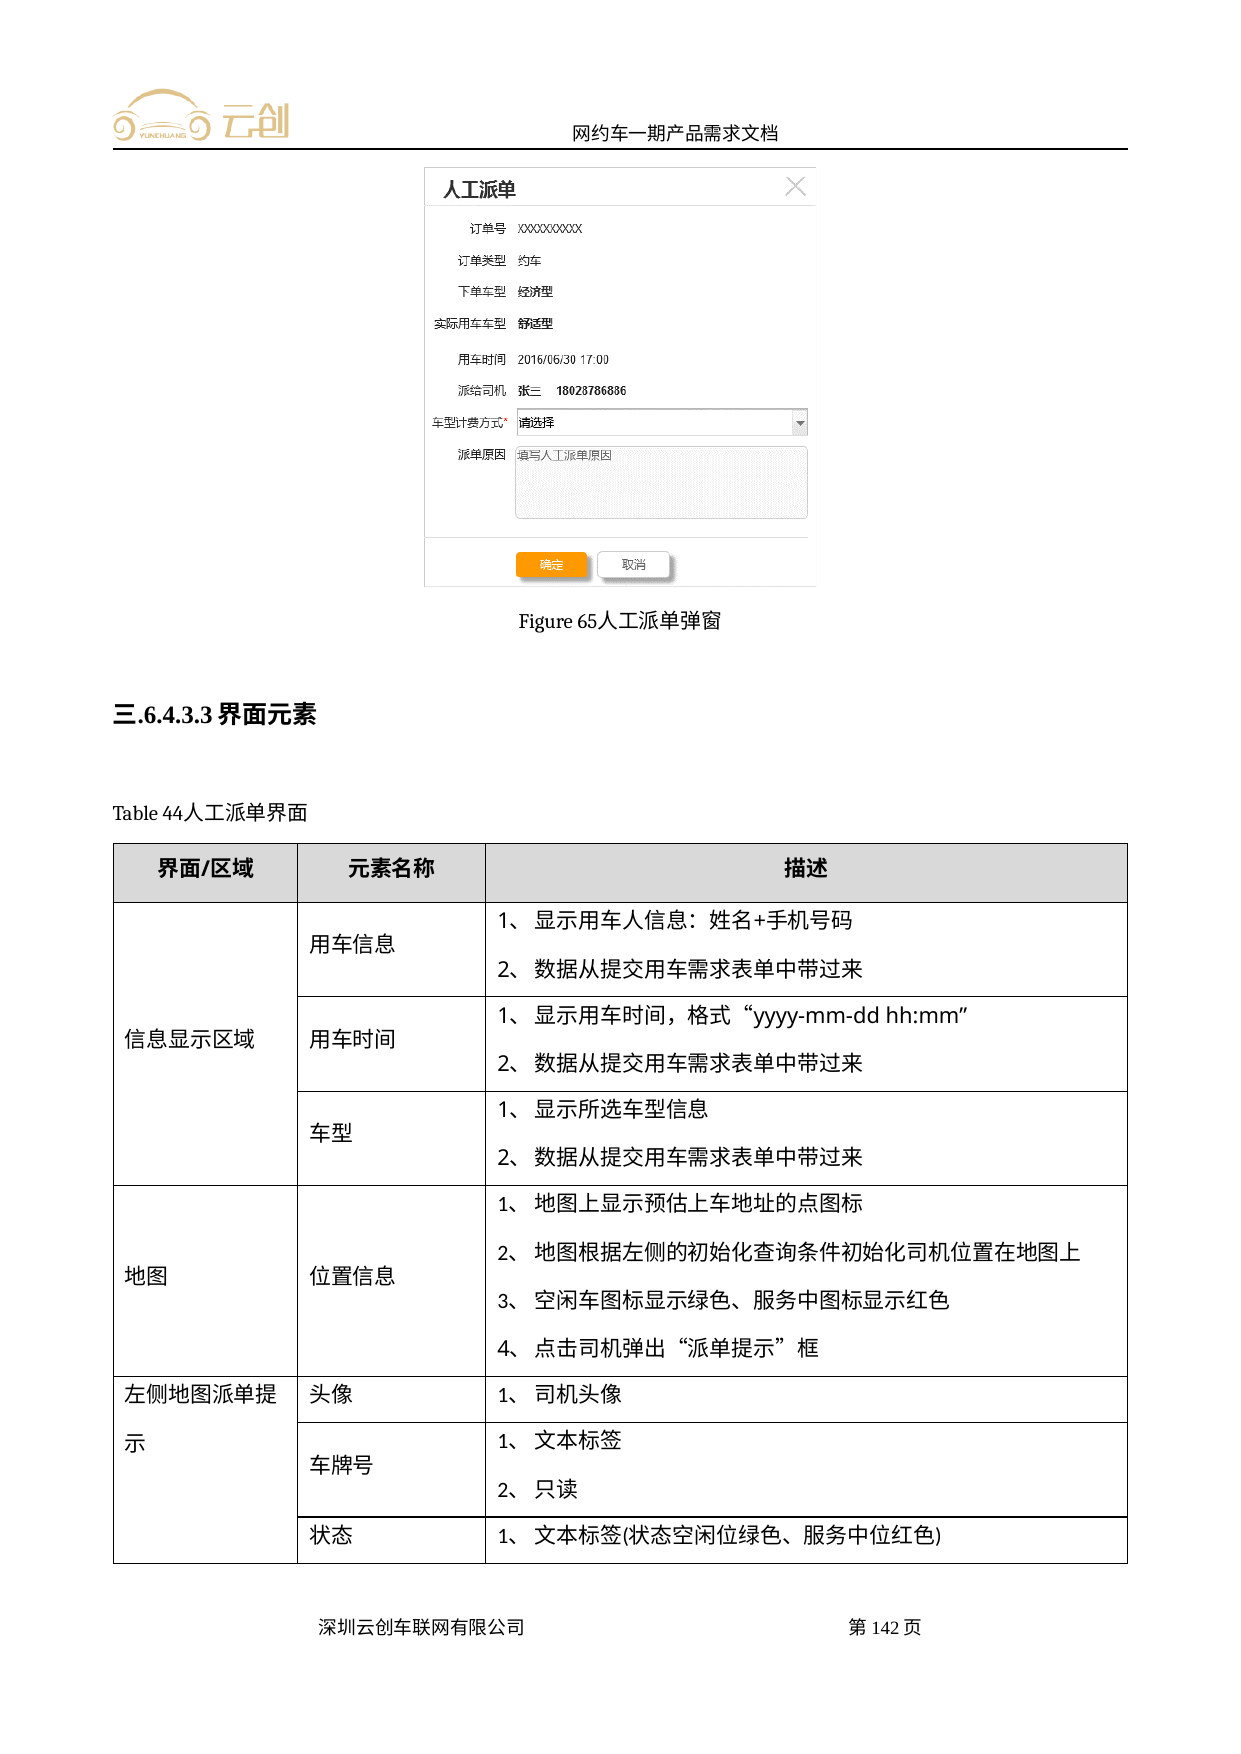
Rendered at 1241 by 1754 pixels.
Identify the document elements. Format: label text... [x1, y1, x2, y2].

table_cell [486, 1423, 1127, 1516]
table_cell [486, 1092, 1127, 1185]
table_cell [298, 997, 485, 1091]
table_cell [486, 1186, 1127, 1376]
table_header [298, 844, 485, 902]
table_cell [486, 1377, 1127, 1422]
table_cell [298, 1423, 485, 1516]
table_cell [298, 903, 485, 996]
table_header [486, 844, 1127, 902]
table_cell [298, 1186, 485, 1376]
picture [424, 167, 817, 587]
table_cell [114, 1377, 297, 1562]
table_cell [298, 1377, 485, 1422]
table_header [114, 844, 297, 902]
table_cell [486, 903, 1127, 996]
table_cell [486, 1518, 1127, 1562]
picture [112, 88, 289, 141]
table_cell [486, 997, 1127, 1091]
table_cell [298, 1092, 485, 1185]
subtitle 界面元素 [112, 680, 1128, 745]
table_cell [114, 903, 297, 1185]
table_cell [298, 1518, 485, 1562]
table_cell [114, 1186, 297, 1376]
